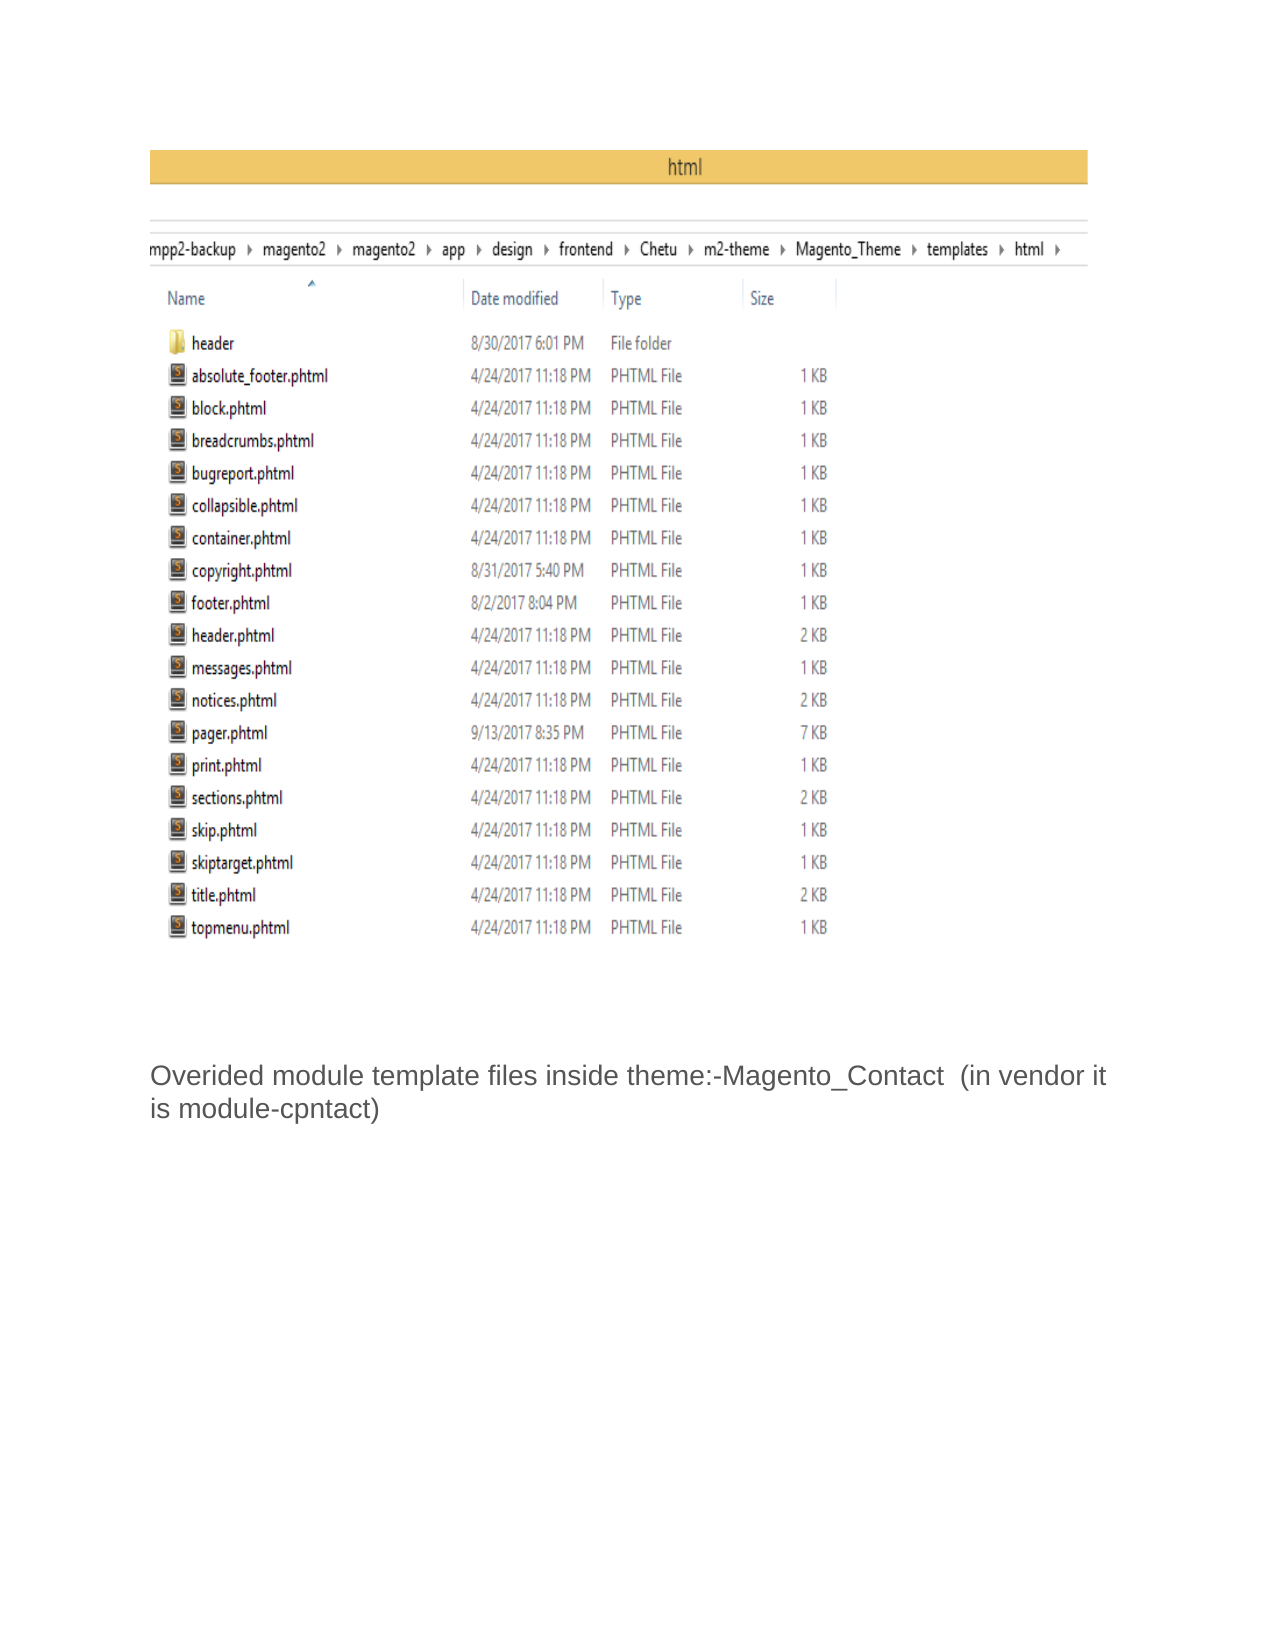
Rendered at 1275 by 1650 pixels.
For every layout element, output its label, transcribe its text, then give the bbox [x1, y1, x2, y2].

picture [150, 150, 1088, 1060]
